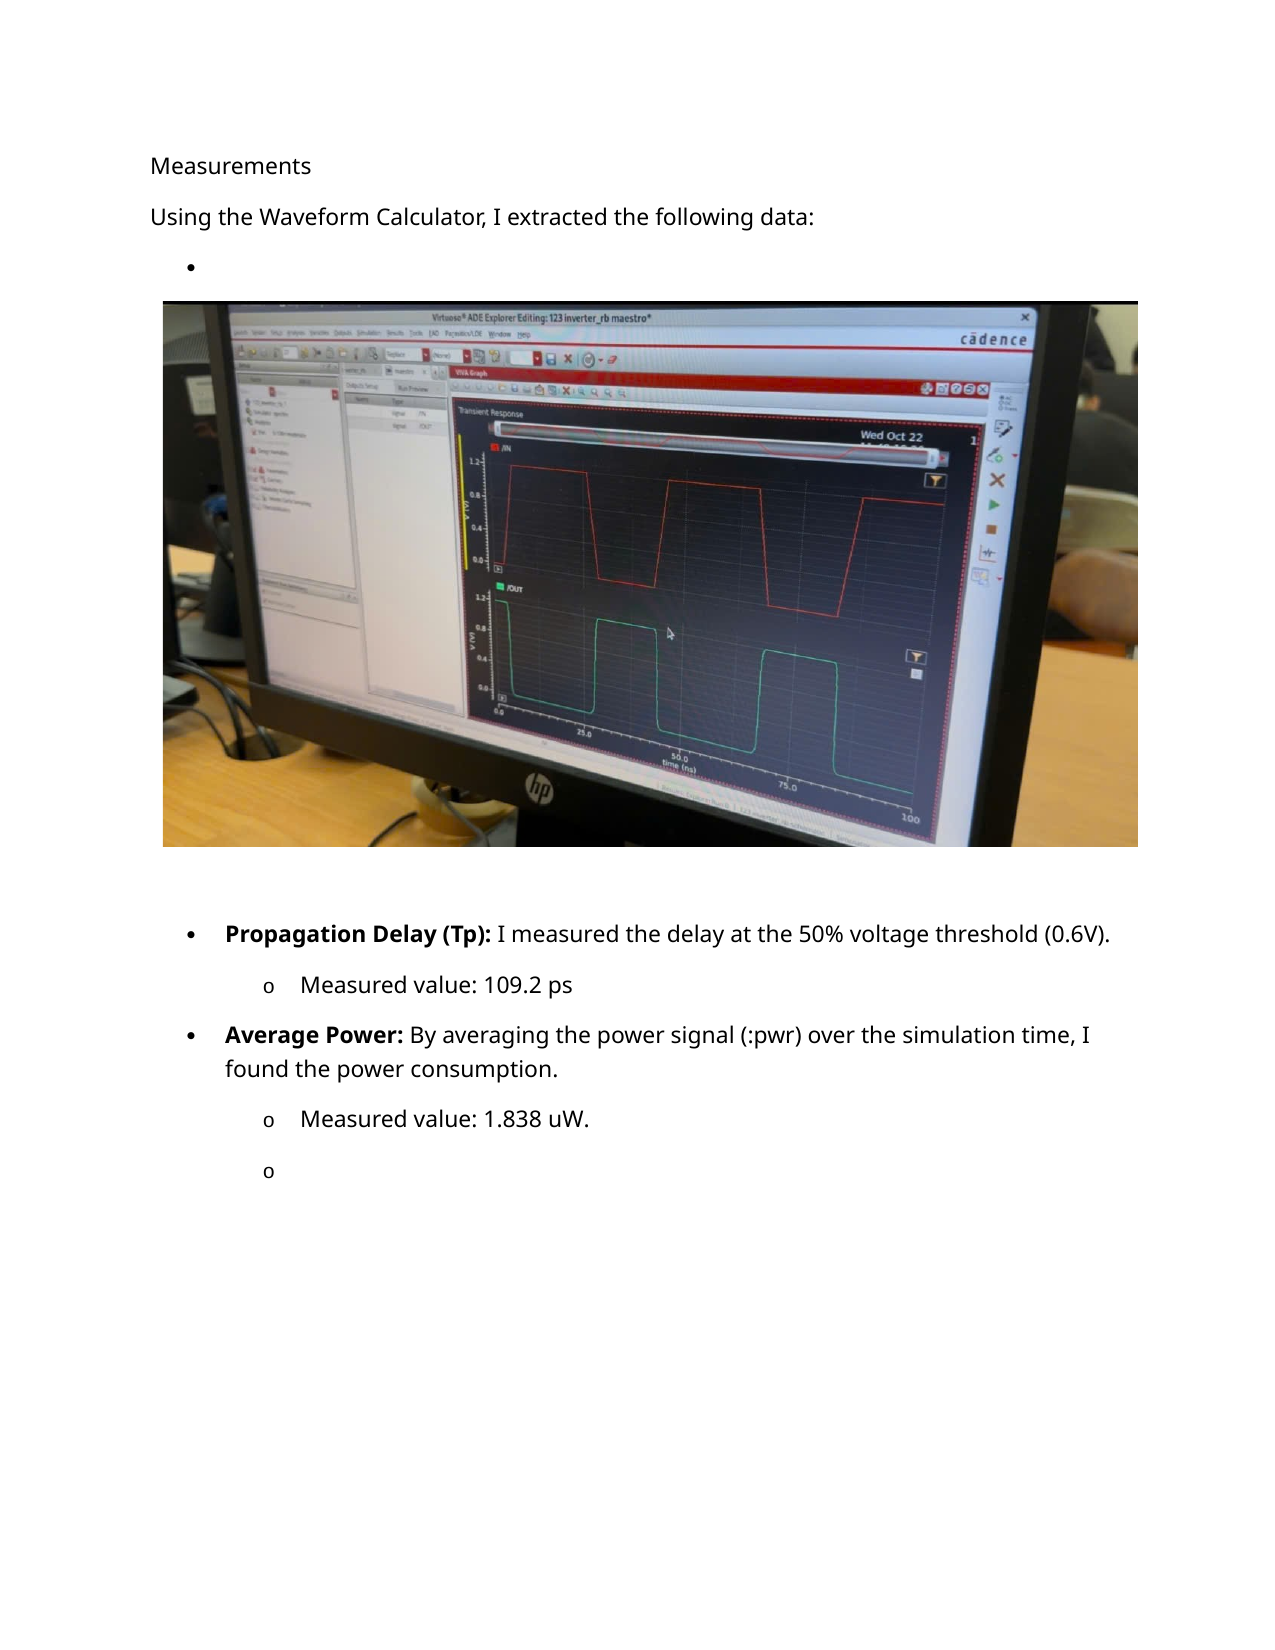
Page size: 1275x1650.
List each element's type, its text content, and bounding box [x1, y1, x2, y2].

list Average Power: By averaging the power signal (:pwr) over the simulation time, I found the power consumption. [187, 1019, 1125, 1084]
list Measured value: 1.838 uW. [262, 1103, 1125, 1134]
text Using the Waveform Calculator, I extracted the following data: [150, 200, 1125, 232]
list Propagation Delay (Tp): I measured the delay at the 50% voltage threshold (0.6V). [187, 918, 1125, 949]
text Measurements [150, 150, 1125, 181]
picture [162, 301, 1138, 847]
list Measured value: 109.2 ps [262, 969, 1125, 1000]
